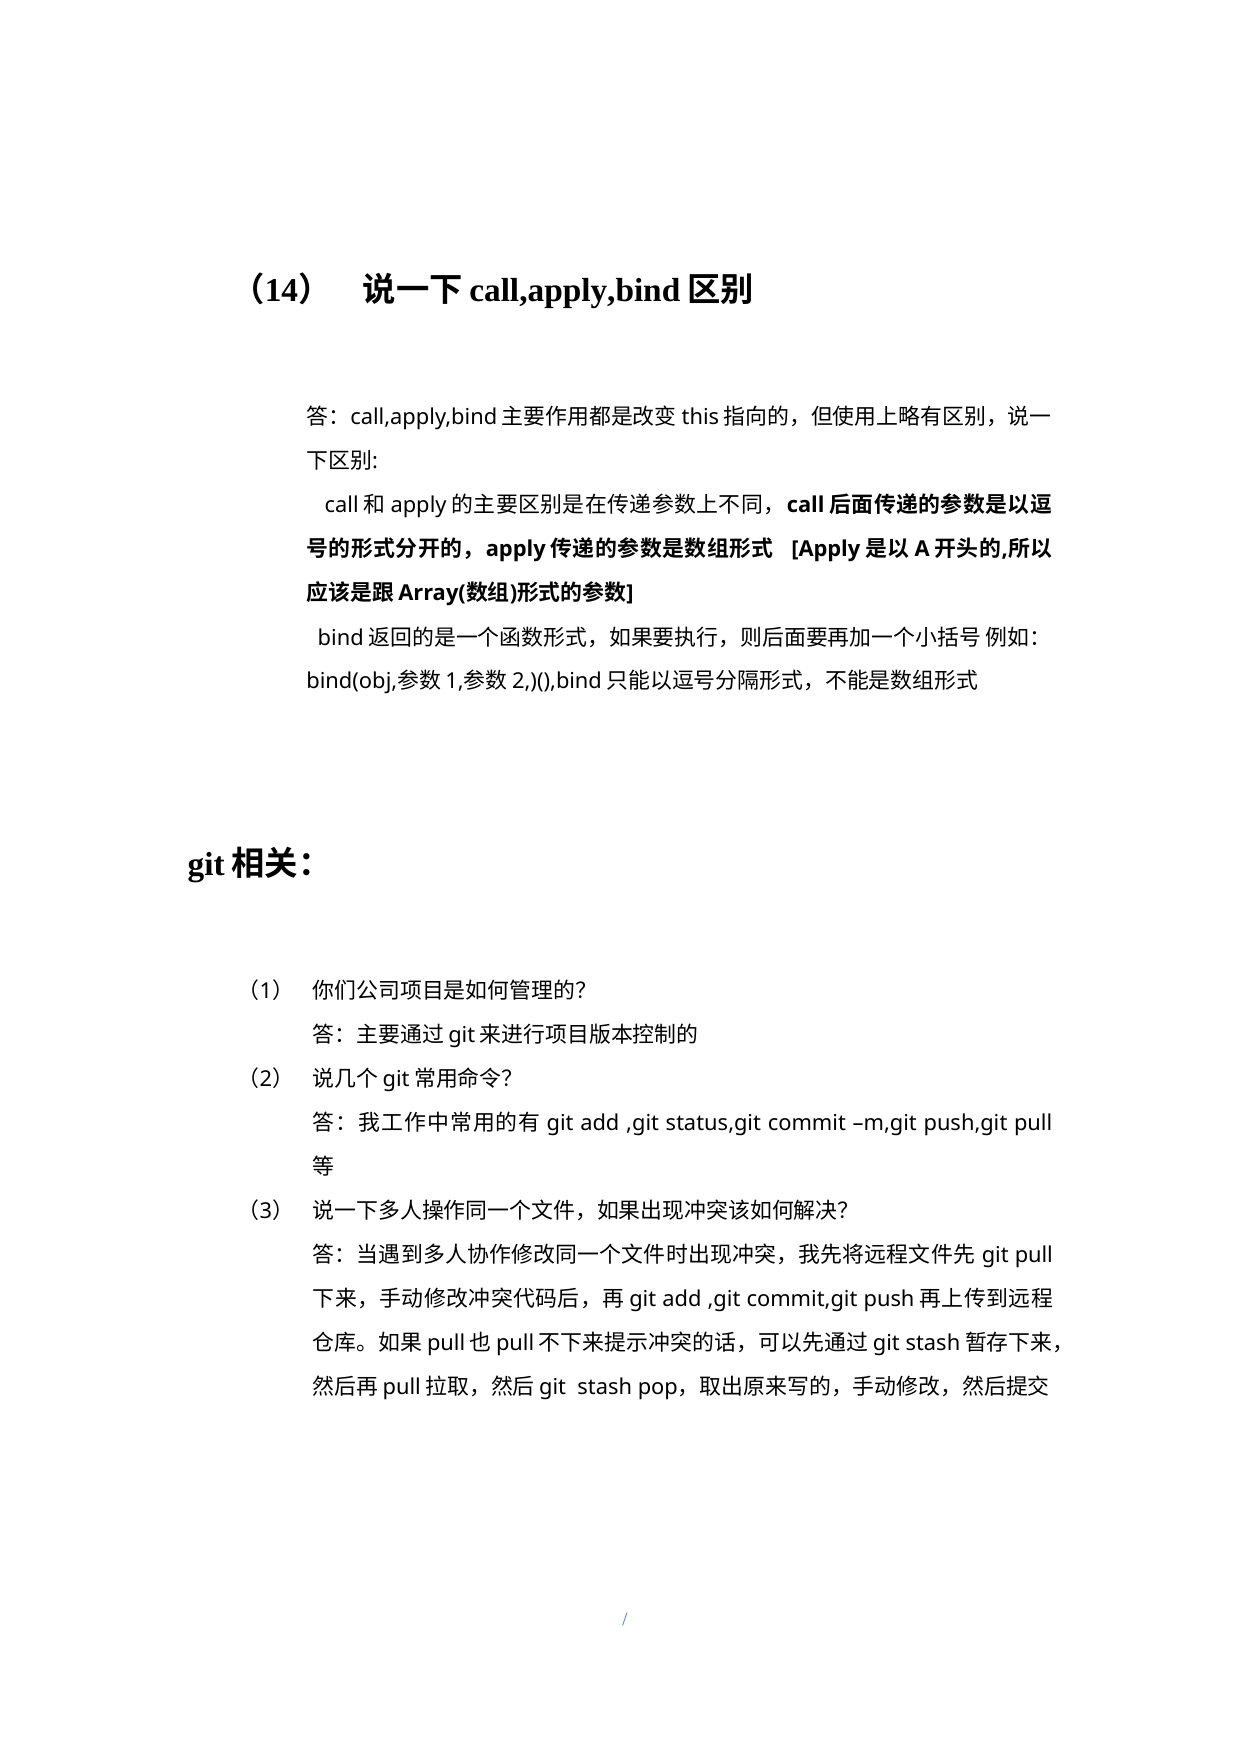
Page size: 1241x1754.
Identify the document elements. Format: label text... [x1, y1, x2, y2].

list 答：我工作中常用的有git add ,git status,git commit –m,git push,git pull等 [312, 1099, 1053, 1187]
list 答：当遇到多人协作修改同一个文件时出现冲突，我先将远程文件先git pull下来，手动修改冲突代码后，再git add ,git commit,git push再上传到远程仓库。如果pull也pull不下来提示冲突的话，可以先通过git stash暂存下来，然后再pull拉取，然后git stash pop，取出原来写的，手动修改，然后提交 [312, 1231, 1053, 1407]
list 说一下多人操作同一个文件，如果出现冲突该如何解决？ [237, 1187, 1053, 1231]
list call和apply的主要区别是在传递参数上不同，call后面传递的参数是以逗号的形式分开的，apply传递的参数是数组形式 [Apply是以A开头的,所以应该是跟Array(数组)形式的参数] [306, 481, 1053, 613]
list 答：call,apply,bind主要作用都是改变this指向的，但使用上略有区别，说一下区别: [306, 393, 1053, 481]
list 你们公司项目是如何管理的？ [237, 967, 1053, 1011]
subtitle 说一下call,apply,bind区别 [231, 243, 1053, 331]
list bind返回的是一个函数形式，如果要执行，则后面要再加一个小括号 例如：bind(obj,参数1,参数2,)(),bind只能以逗号分隔形式，不能是数组形式 [306, 613, 1053, 701]
subtitle git相关： [187, 817, 1053, 905]
list 说几个git常用命令？ [237, 1055, 1053, 1099]
list 答：主要通过git来进行项目版本控制的 [312, 1011, 1053, 1055]
